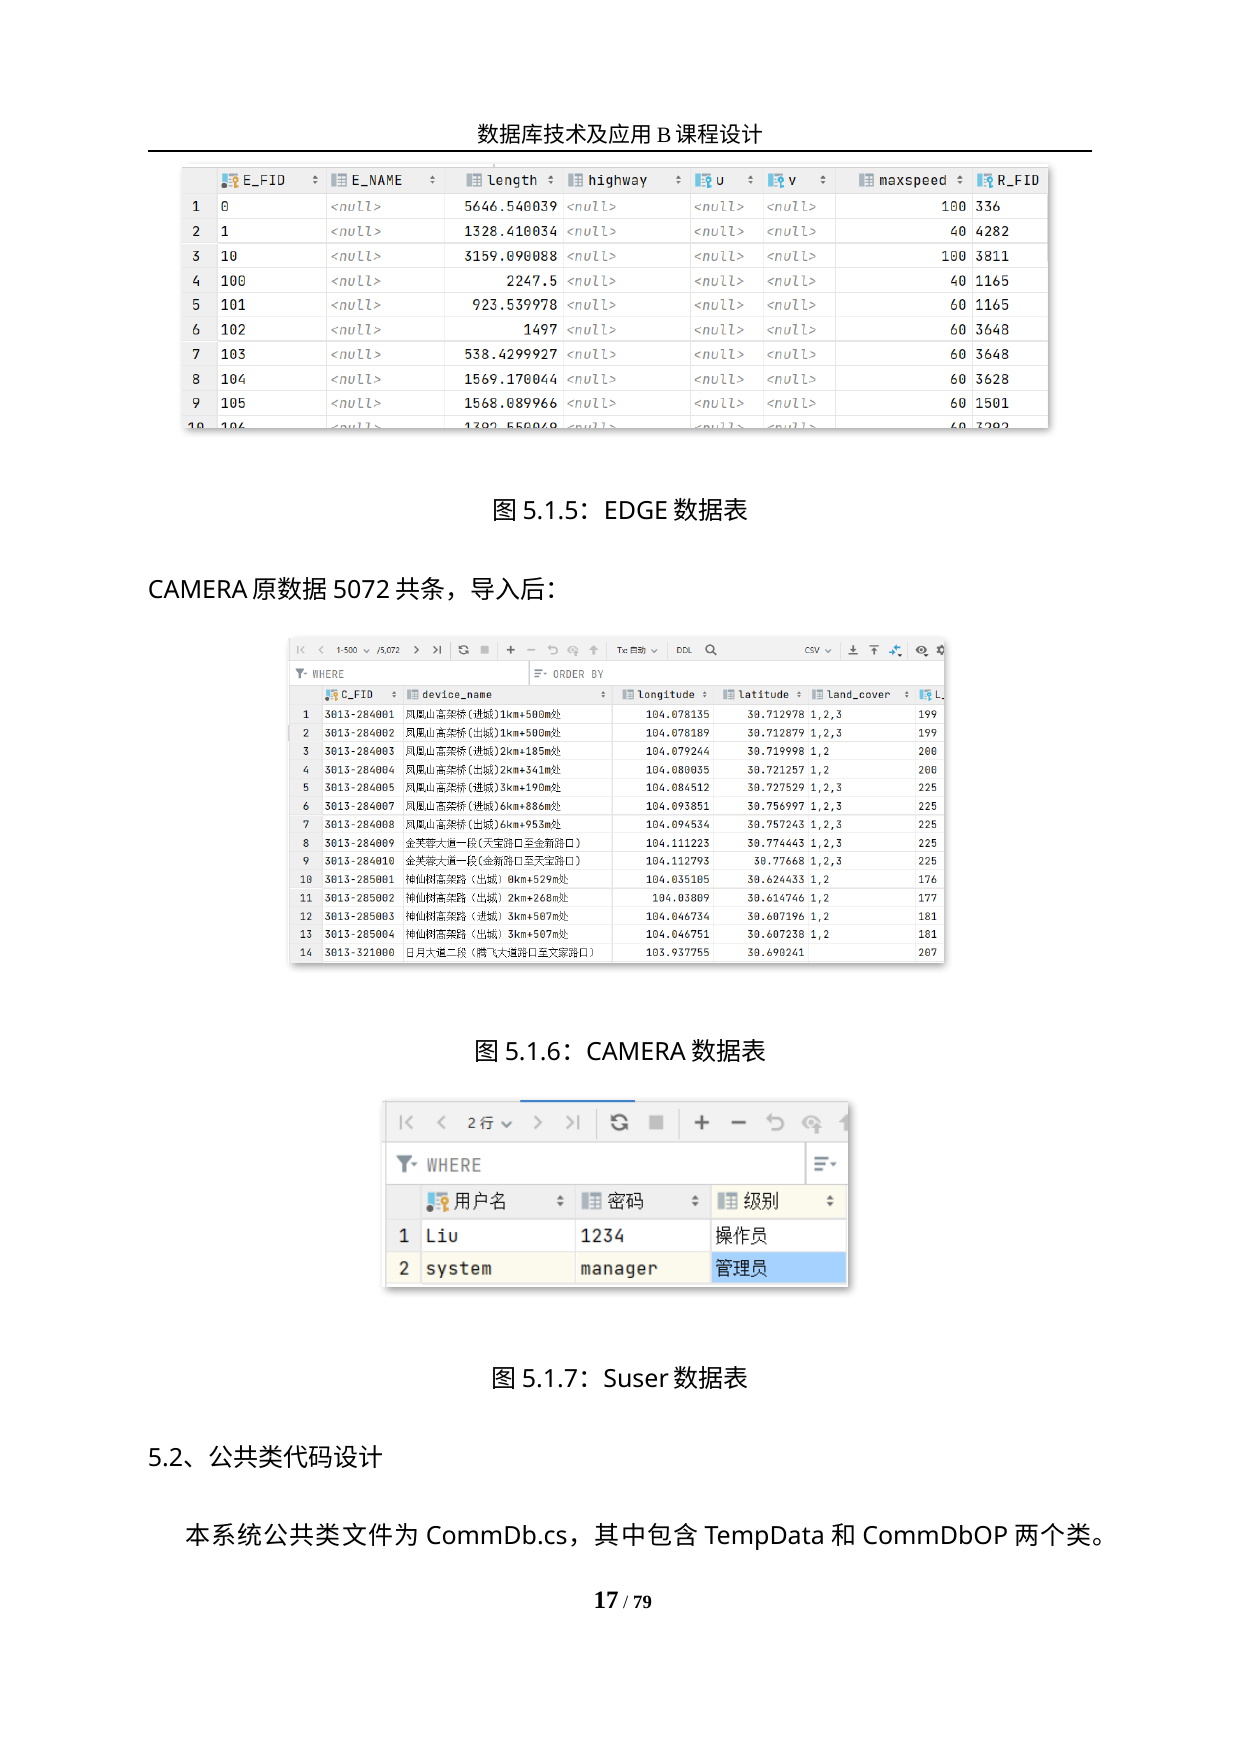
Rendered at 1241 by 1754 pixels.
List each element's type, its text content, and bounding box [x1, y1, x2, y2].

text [148, 1500, 1092, 1568]
picture [182, 164, 1048, 428]
picture [288, 638, 944, 963]
text 图5.1.5：EDGE数据表 [148, 474, 1092, 542]
text 图5.1.6：CAMERA数据表 [148, 1016, 1092, 1084]
text 图5.1.7：Suser数据表 [148, 1342, 1092, 1410]
picture [382, 1100, 848, 1287]
text 5.2、公共类代码设计 [148, 1421, 1092, 1489]
text CAMERA原数据5072共条，导入后： [148, 553, 1092, 621]
